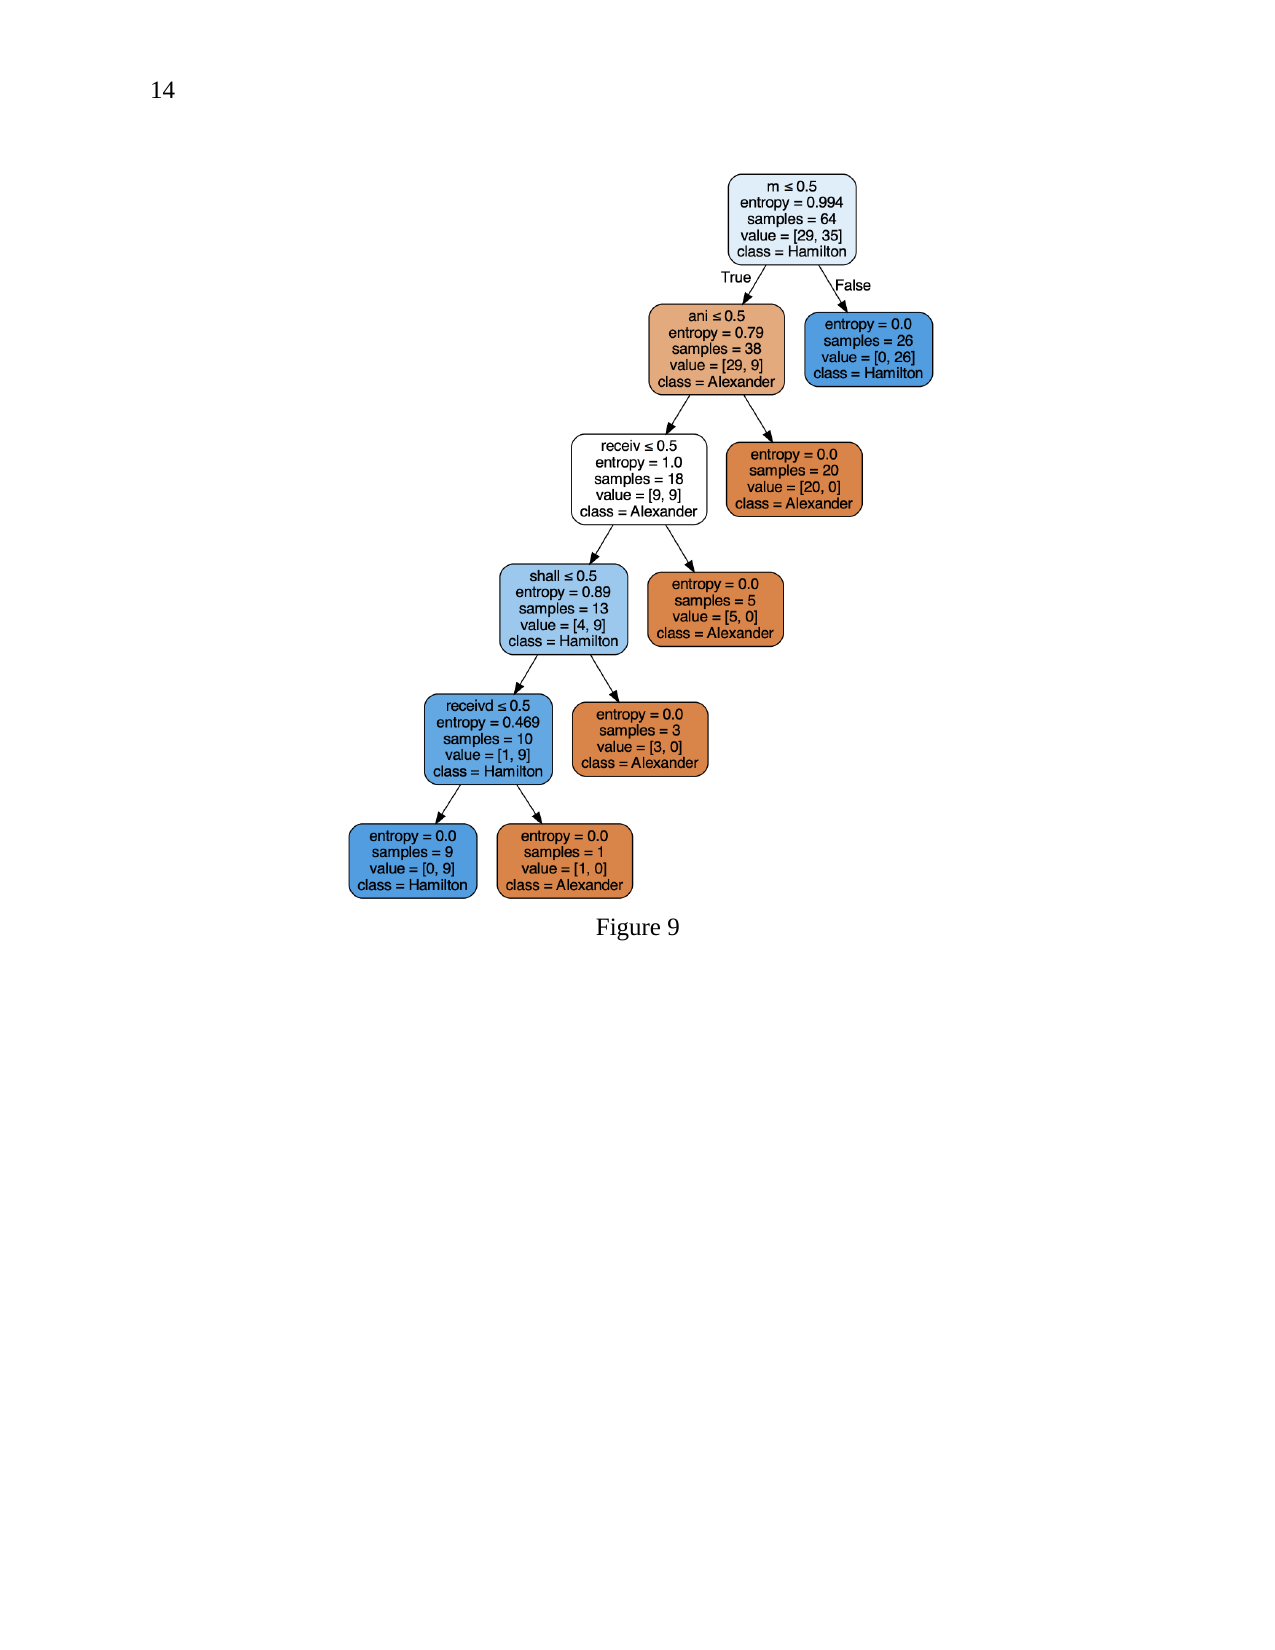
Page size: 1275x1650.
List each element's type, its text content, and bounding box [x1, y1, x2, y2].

picture [310, 150, 965, 912]
text Figure 9 [150, 912, 1125, 940]
